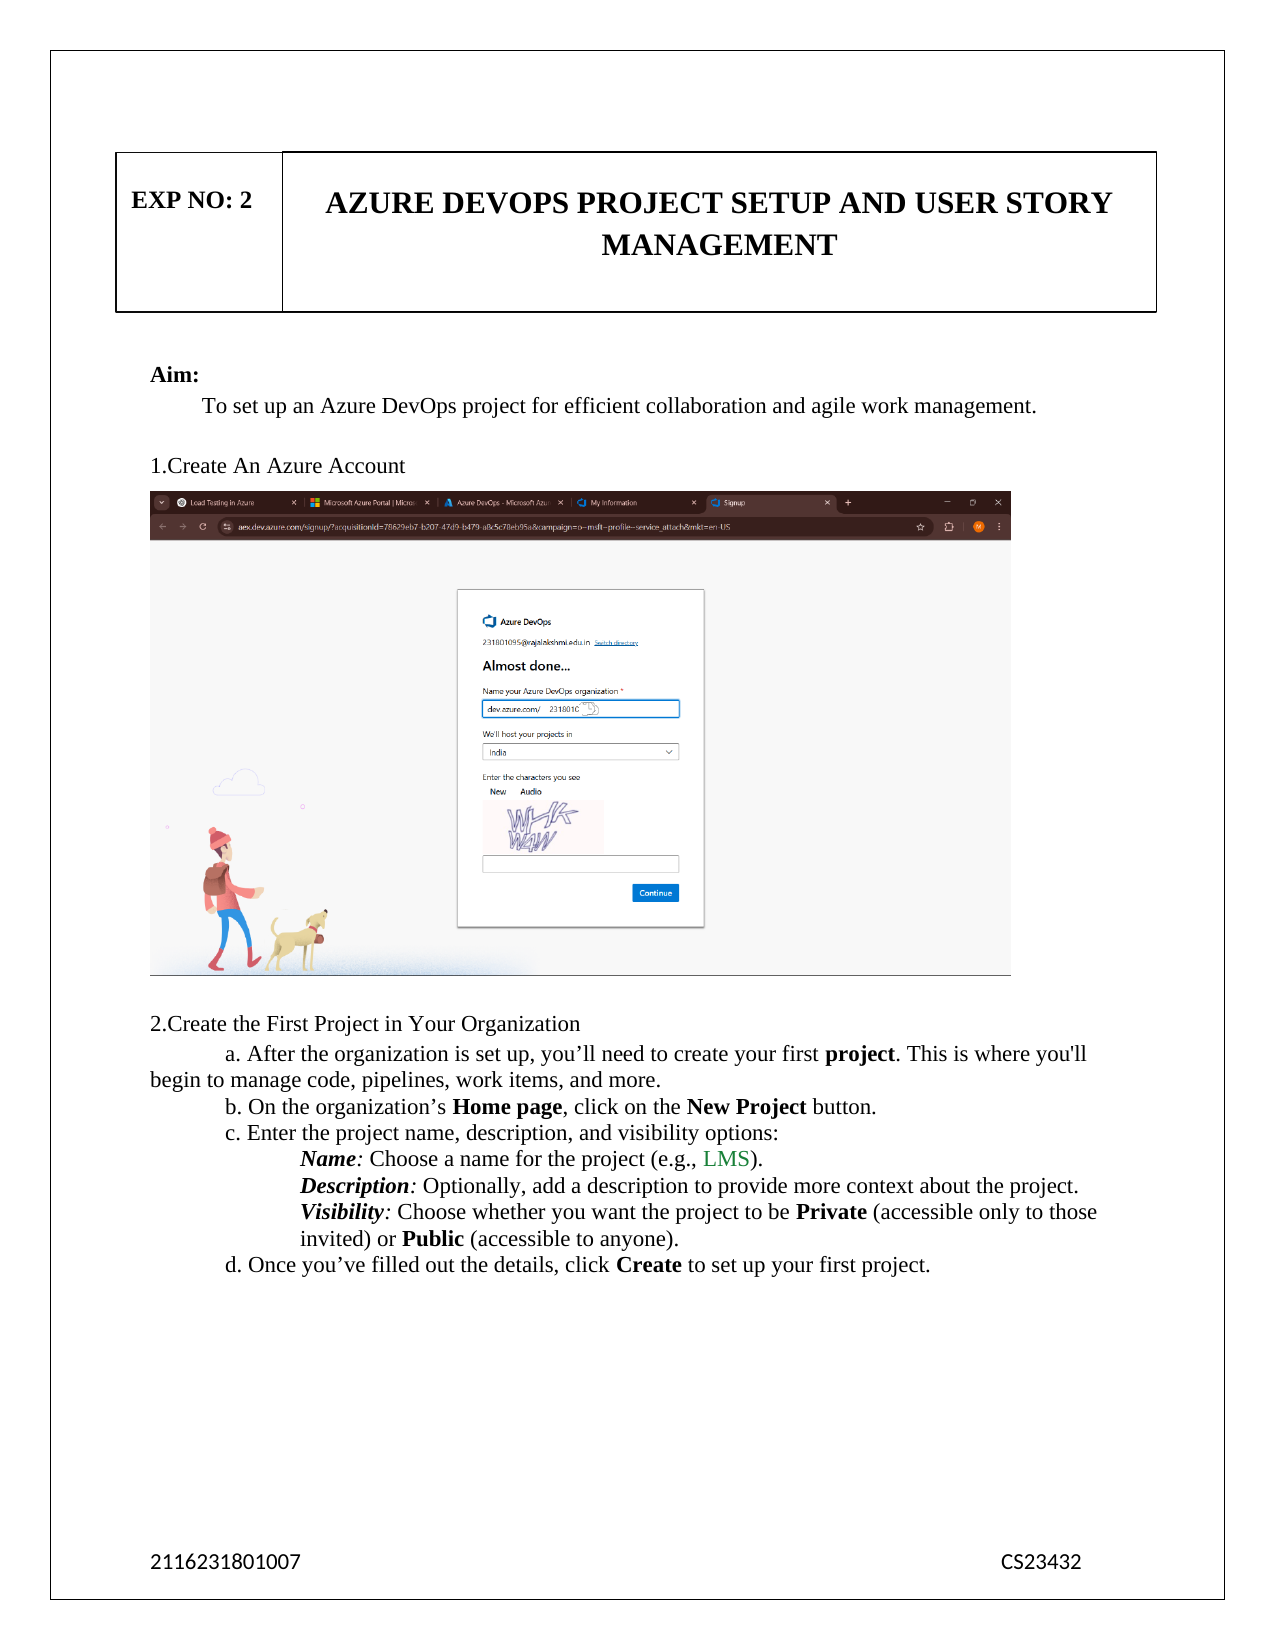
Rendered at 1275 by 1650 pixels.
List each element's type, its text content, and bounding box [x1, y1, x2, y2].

text Aim: [150, 361, 1125, 388]
text Visibility: Choose whether you want the project to be Private (accessible only to those invited) or Public (accessible to anyone). [300, 1198, 1125, 1251]
picture [150, 491, 1011, 976]
text c. Enter the project name, description, and visibility options: [150, 1119, 1125, 1146]
text 2.Create the First Project in Your Organization [150, 1010, 1125, 1036]
text b. On the organization’s Home page, click on the New Project button. [150, 1093, 1125, 1119]
text d. Once you’ve filled out the details, click Create to set up your first project. [150, 1251, 1125, 1277]
text Description: Optionally, add a description to provide more context about the project. [300, 1172, 1125, 1198]
text Name: Choose a name for the project (e.g., LMS). [300, 1146, 1125, 1172]
text To set up an Azure DevOps project for efficient collaboration and agile work management. [150, 392, 1125, 418]
text 1.Create An Azure Account [150, 452, 1125, 478]
text a. After the organization is set up, you’ll need to create your first project. This is where you'll begin to manage code, pipelines, work items, and more. [150, 1040, 1125, 1093]
